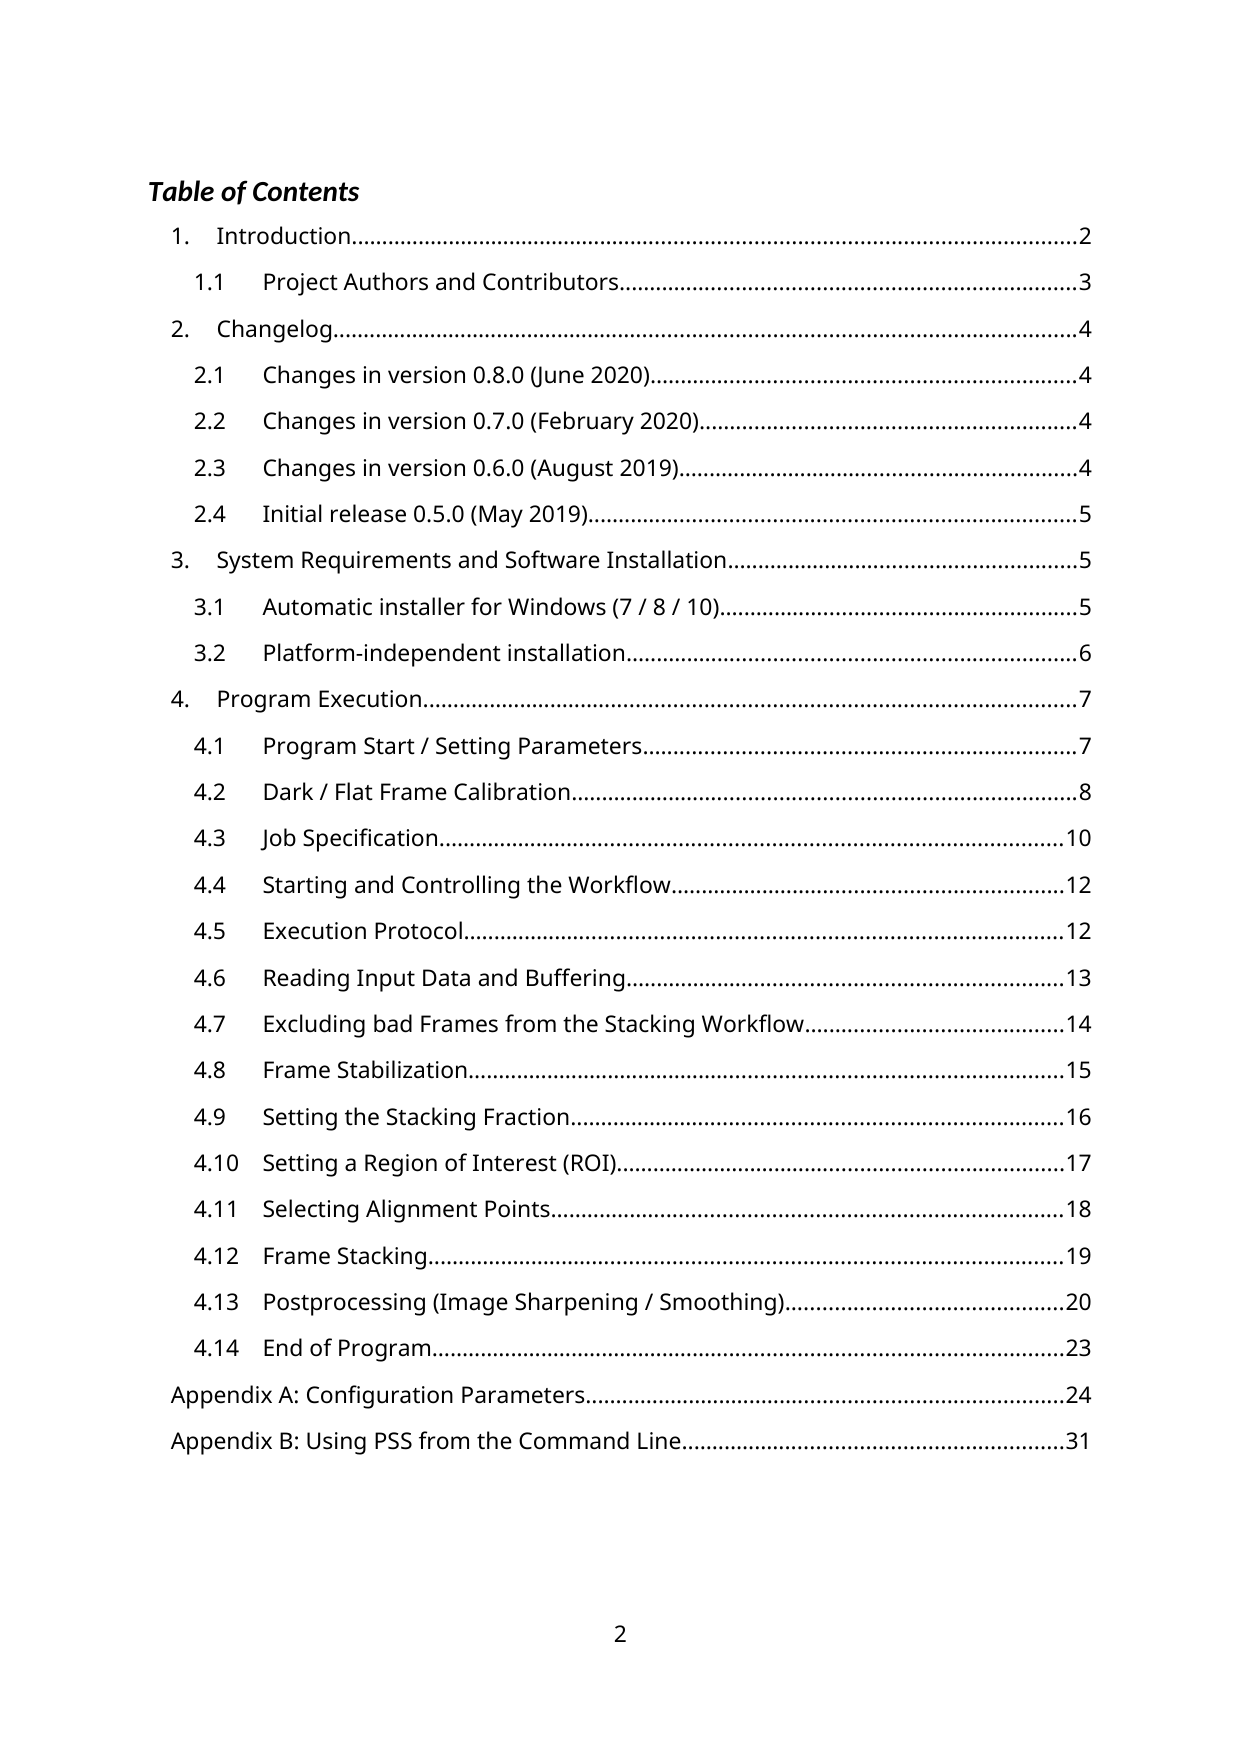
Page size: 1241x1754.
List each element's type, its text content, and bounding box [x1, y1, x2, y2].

text 4.10 Setting a Region of Interest (ROI) 17 [193, 1147, 1093, 1178]
text 4.4 Starting and Controlling the Workflow 12 [193, 869, 1093, 900]
text 2.4 Initial release 0.5.0 (May 2019) 5 [193, 498, 1093, 529]
text 4.13 Postprocessing (Image Sharpening / Smoothing) 20 [193, 1286, 1093, 1317]
text 2.1 Changes in version 0.8.0 (June 2020) 4 [193, 359, 1093, 390]
text 2.3 Changes in version 0.6.0 (August 2019) 4 [193, 452, 1093, 483]
text 4.9 Setting the Stacking Fraction 16 [193, 1101, 1093, 1132]
text 4.2 Dark / Flat Frame Calibration 8 [193, 776, 1093, 807]
text Appendix A: Configuration Parameters 24 [171, 1379, 1093, 1410]
text 4.5 Execution Protocol 12 [193, 915, 1093, 946]
text Appendix B: Using PSS from the Command Line 31 [171, 1425, 1093, 1456]
text 4.12 Frame Stacking 19 [193, 1239, 1093, 1271]
text 4.14 End of Program 23 [193, 1332, 1093, 1363]
text 4.11 Selecting Alignment Points 18 [193, 1193, 1093, 1224]
text 4.3 Job Specification 10 [193, 822, 1093, 854]
text 3. System Requirements and Software Installation 5 [171, 544, 1093, 576]
text 2.2 Changes in version 0.7.0 (February 2020) 4 [193, 405, 1093, 436]
text 1.1 Project Authors and Contributors 3 [193, 266, 1093, 297]
text 4. Program Execution 7 [171, 683, 1093, 714]
text 2. Changelog 4 [171, 312, 1093, 344]
text 3.2 Platform-independent installation 6 [193, 637, 1093, 668]
text 3.1 Automatic installer for Windows (7 / 8 / 10) 5 [193, 591, 1093, 622]
text 1. Introduction 2 [171, 220, 1093, 251]
text 4.6 Reading Input Data and Buffering 13 [193, 961, 1093, 993]
text 4.7 Excluding bad Frames from the Stacking Workflow 14 [193, 1008, 1093, 1039]
subtitle Table of Contents [148, 173, 1093, 208]
text 4.8 Frame Stabilization 15 [193, 1054, 1093, 1085]
text 4.1 Program Start / Setting Parameters 7 [193, 730, 1093, 761]
